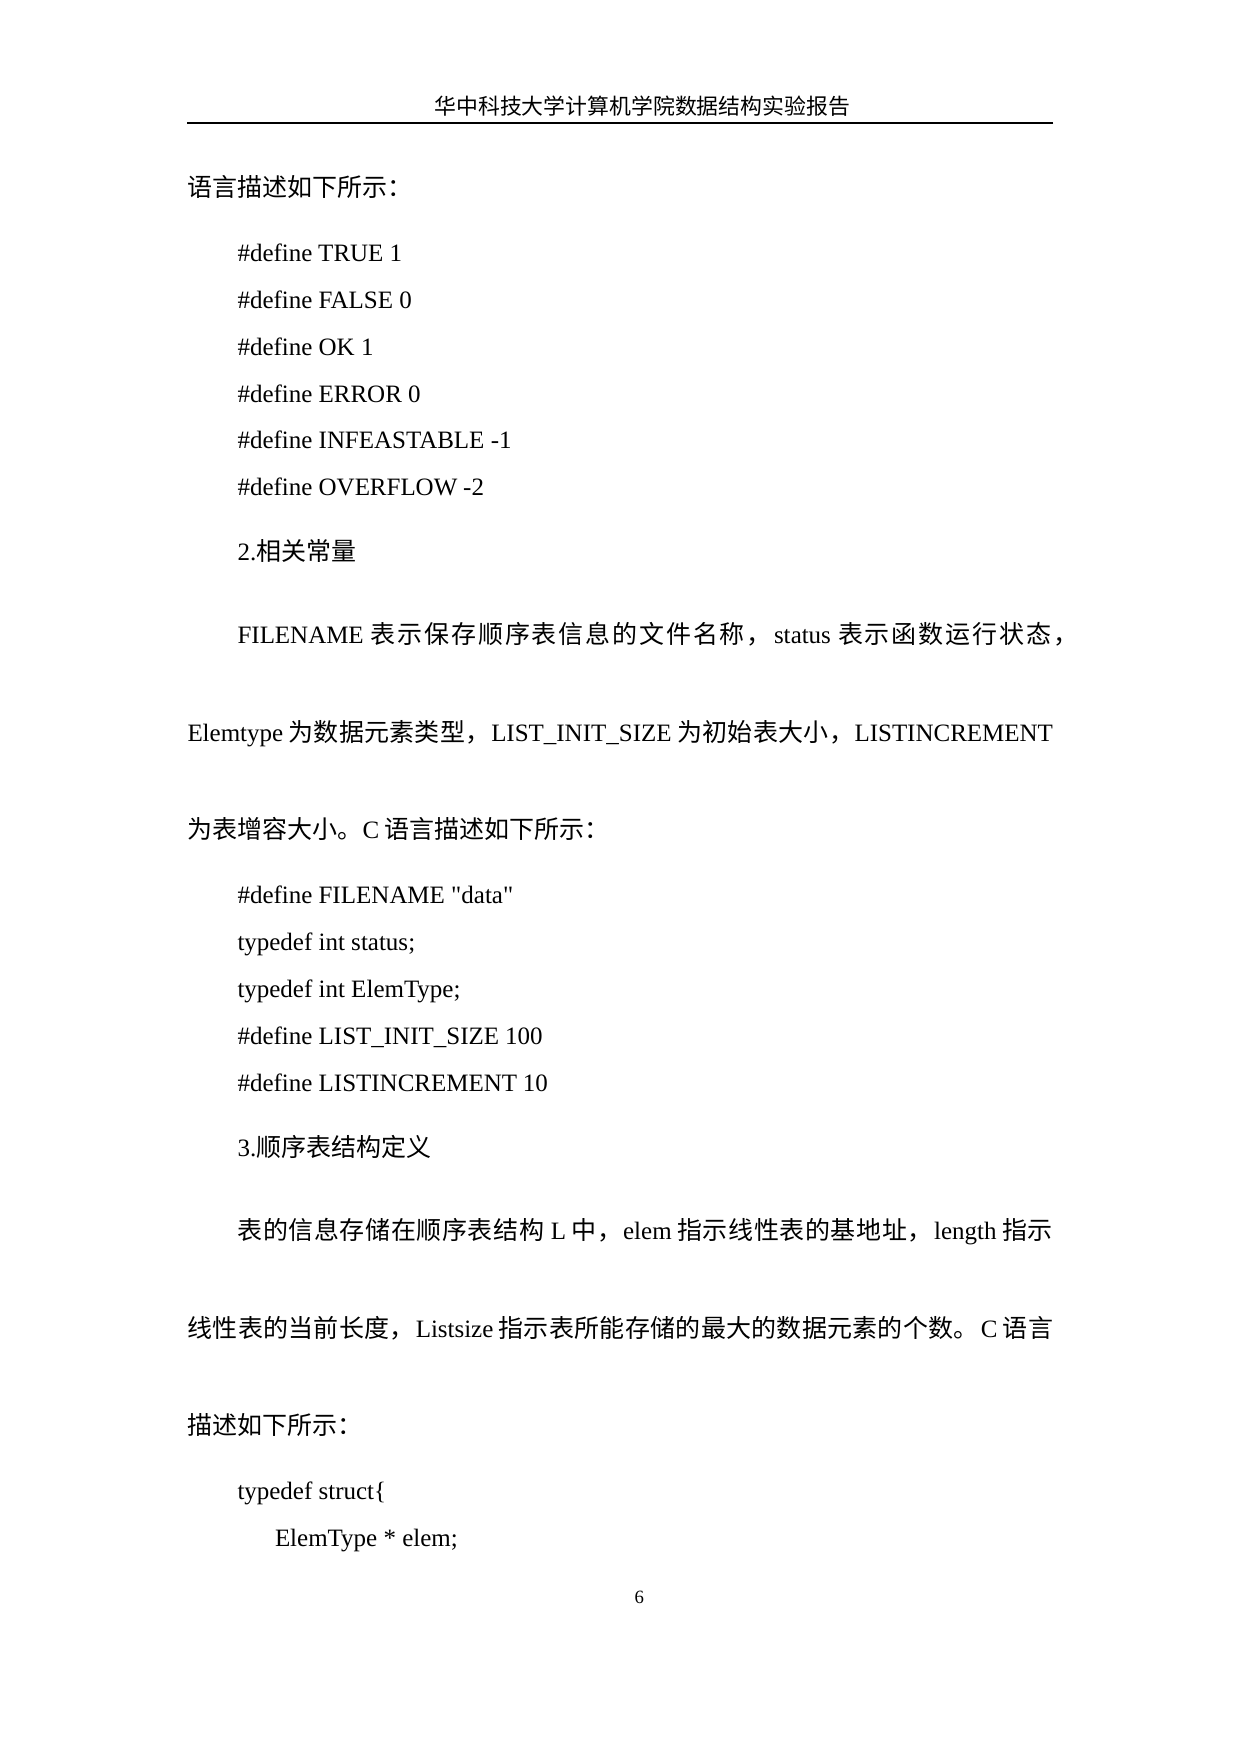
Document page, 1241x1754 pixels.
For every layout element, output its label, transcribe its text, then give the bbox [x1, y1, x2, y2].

text ElemType * elem; [187, 1521, 1053, 1554]
text #define INFEASTABLE -1 [187, 424, 1053, 456]
text 表的信息存储在顺序表结构L中，elem指示线性表的基地址，length指示线性表的当前长度，Listsize指示表所能存储的最大的数据元素的个数。C语言描述如下所示： [187, 1196, 1053, 1456]
text #define ERROR 0 [187, 377, 1053, 409]
text FILENAME表示保存顺序表信息的文件名称，status表示函数运行状态，Elemtype为数据元素类型，LIST_INIT_SIZE为初始表大小，LISTINCREMENT为表增容大小。C语言描述如下所示： [187, 601, 1053, 861]
text typedef int status; [187, 926, 1053, 958]
text #define FALSE 0 [187, 283, 1053, 316]
text 2.相关常量 [187, 517, 1053, 582]
text 3.顺序表结构定义 [187, 1113, 1053, 1178]
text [187, 153, 1053, 218]
text #define FILENAME "data" [187, 879, 1053, 911]
text #define TRUE 1 [187, 236, 1053, 269]
text typedef int ElemType; [187, 972, 1053, 1005]
text #define OK 1 [187, 330, 1053, 362]
text #define LISTINCREMENT 10 [187, 1066, 1053, 1099]
text typedef struct{ [187, 1474, 1053, 1507]
text #define LIST_INIT_SIZE 100 [187, 1019, 1053, 1052]
text #define OVERFLOW -2 [187, 471, 1053, 503]
